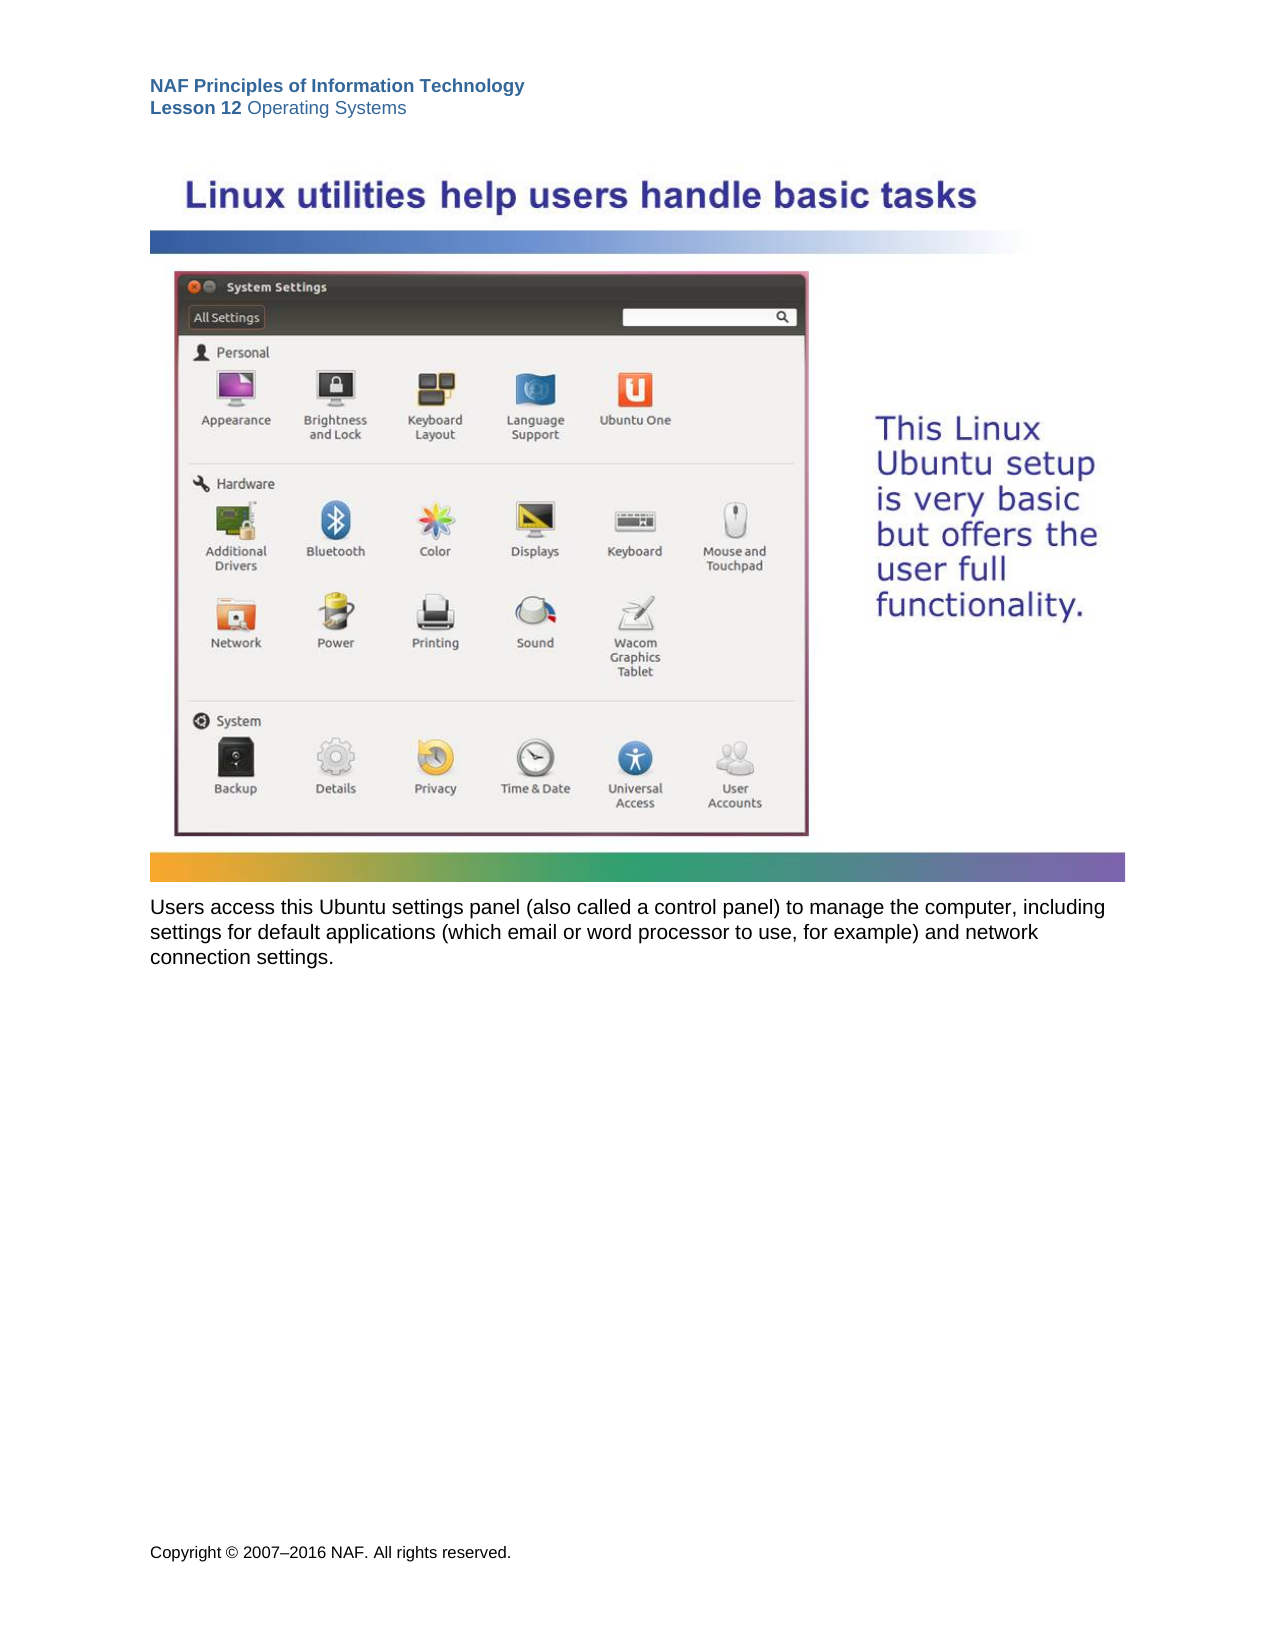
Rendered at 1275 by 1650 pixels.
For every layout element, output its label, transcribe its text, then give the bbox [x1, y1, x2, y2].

text Users access this Ubuntu settings panel (also called a control panel) to manage the computer, including settings for default applications (which email or word processor to use, for example) and network connection settings. [150, 894, 1125, 969]
picture [150, 150, 1125, 882]
